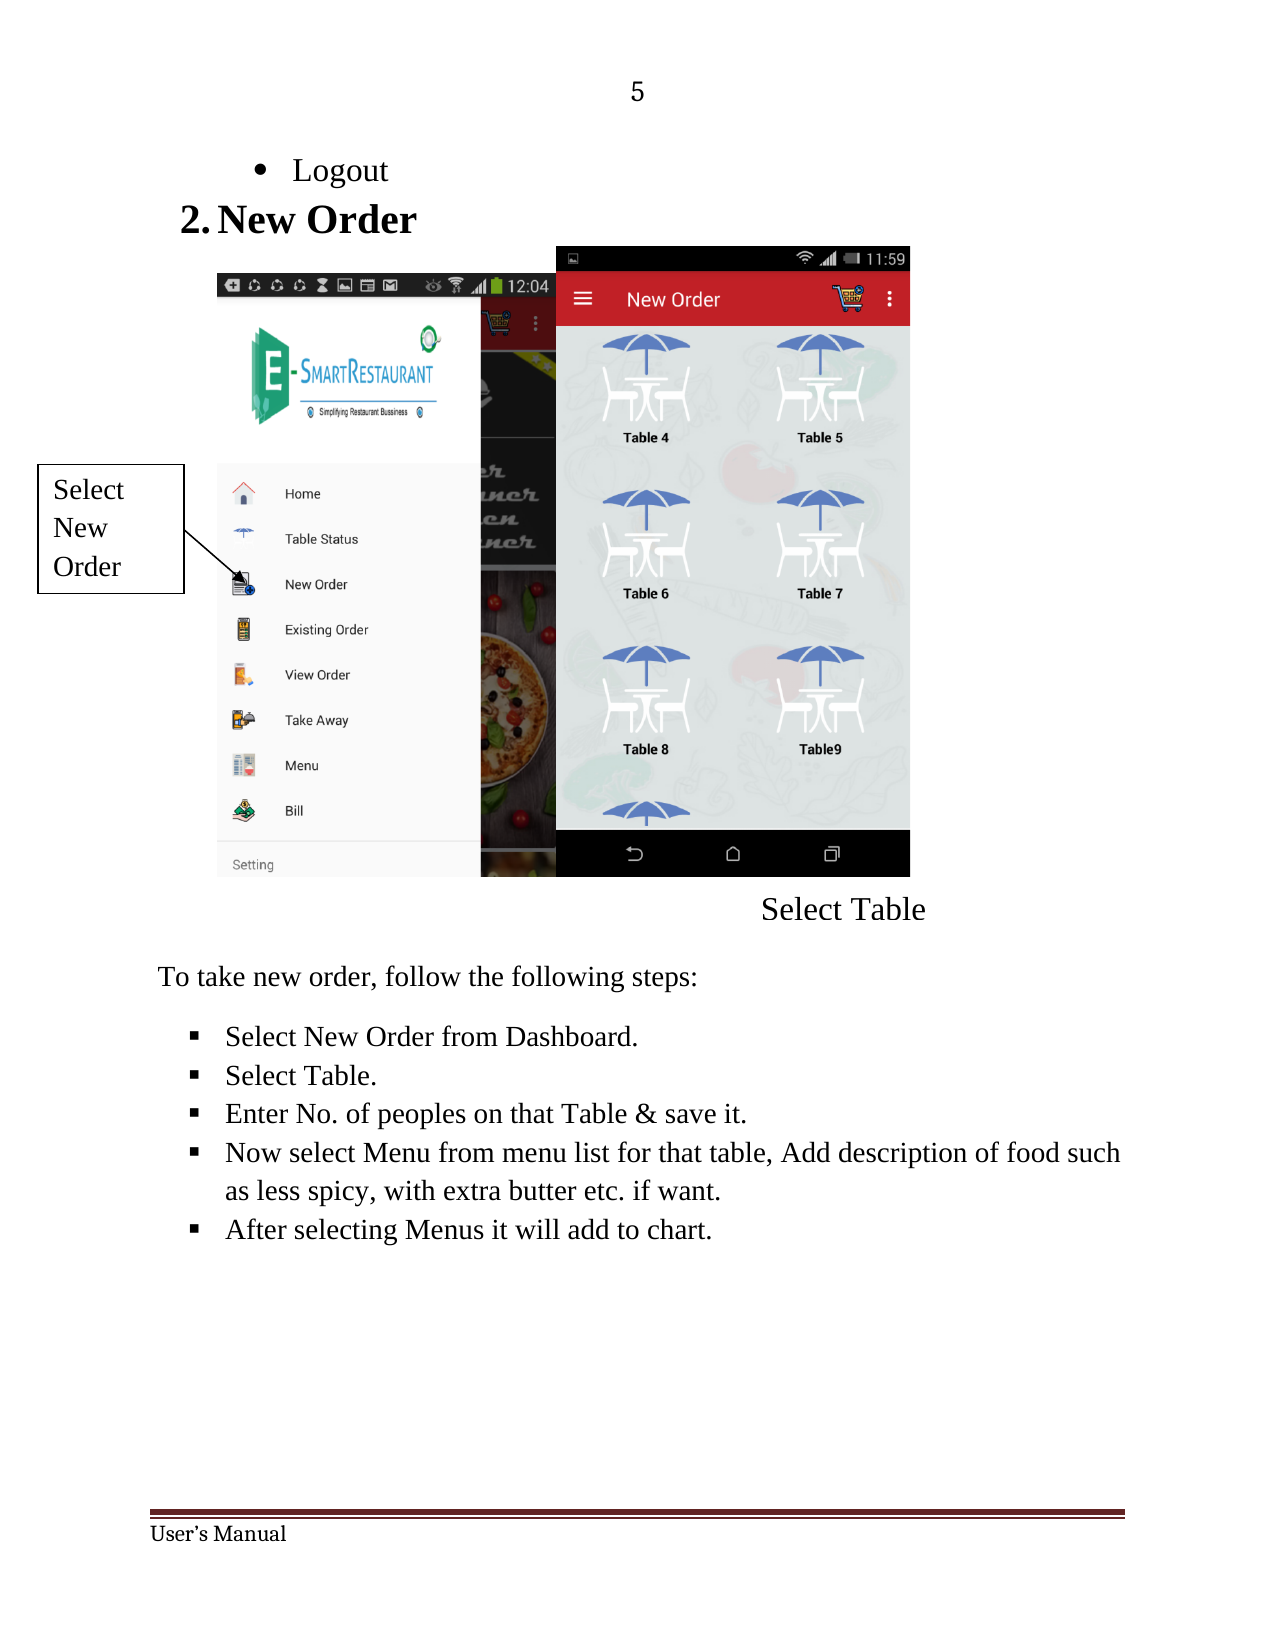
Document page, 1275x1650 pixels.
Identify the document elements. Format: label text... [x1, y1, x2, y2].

list Select New Order from Dashboard. [187, 1019, 1125, 1053]
list Now select Menu from menu list for that table, Add description of food such as less spicy, with extra butter etc. if want. [187, 1135, 1125, 1207]
picture [217, 246, 911, 877]
list After selecting Menus it will add to chart. [187, 1212, 1125, 1246]
list Enter No. of peoples on that Table & save it. [187, 1096, 1125, 1130]
text To take new order, follow the following steps: [150, 959, 1125, 993]
list Logout [254, 150, 1115, 188]
list Select Table. [187, 1058, 1125, 1091]
